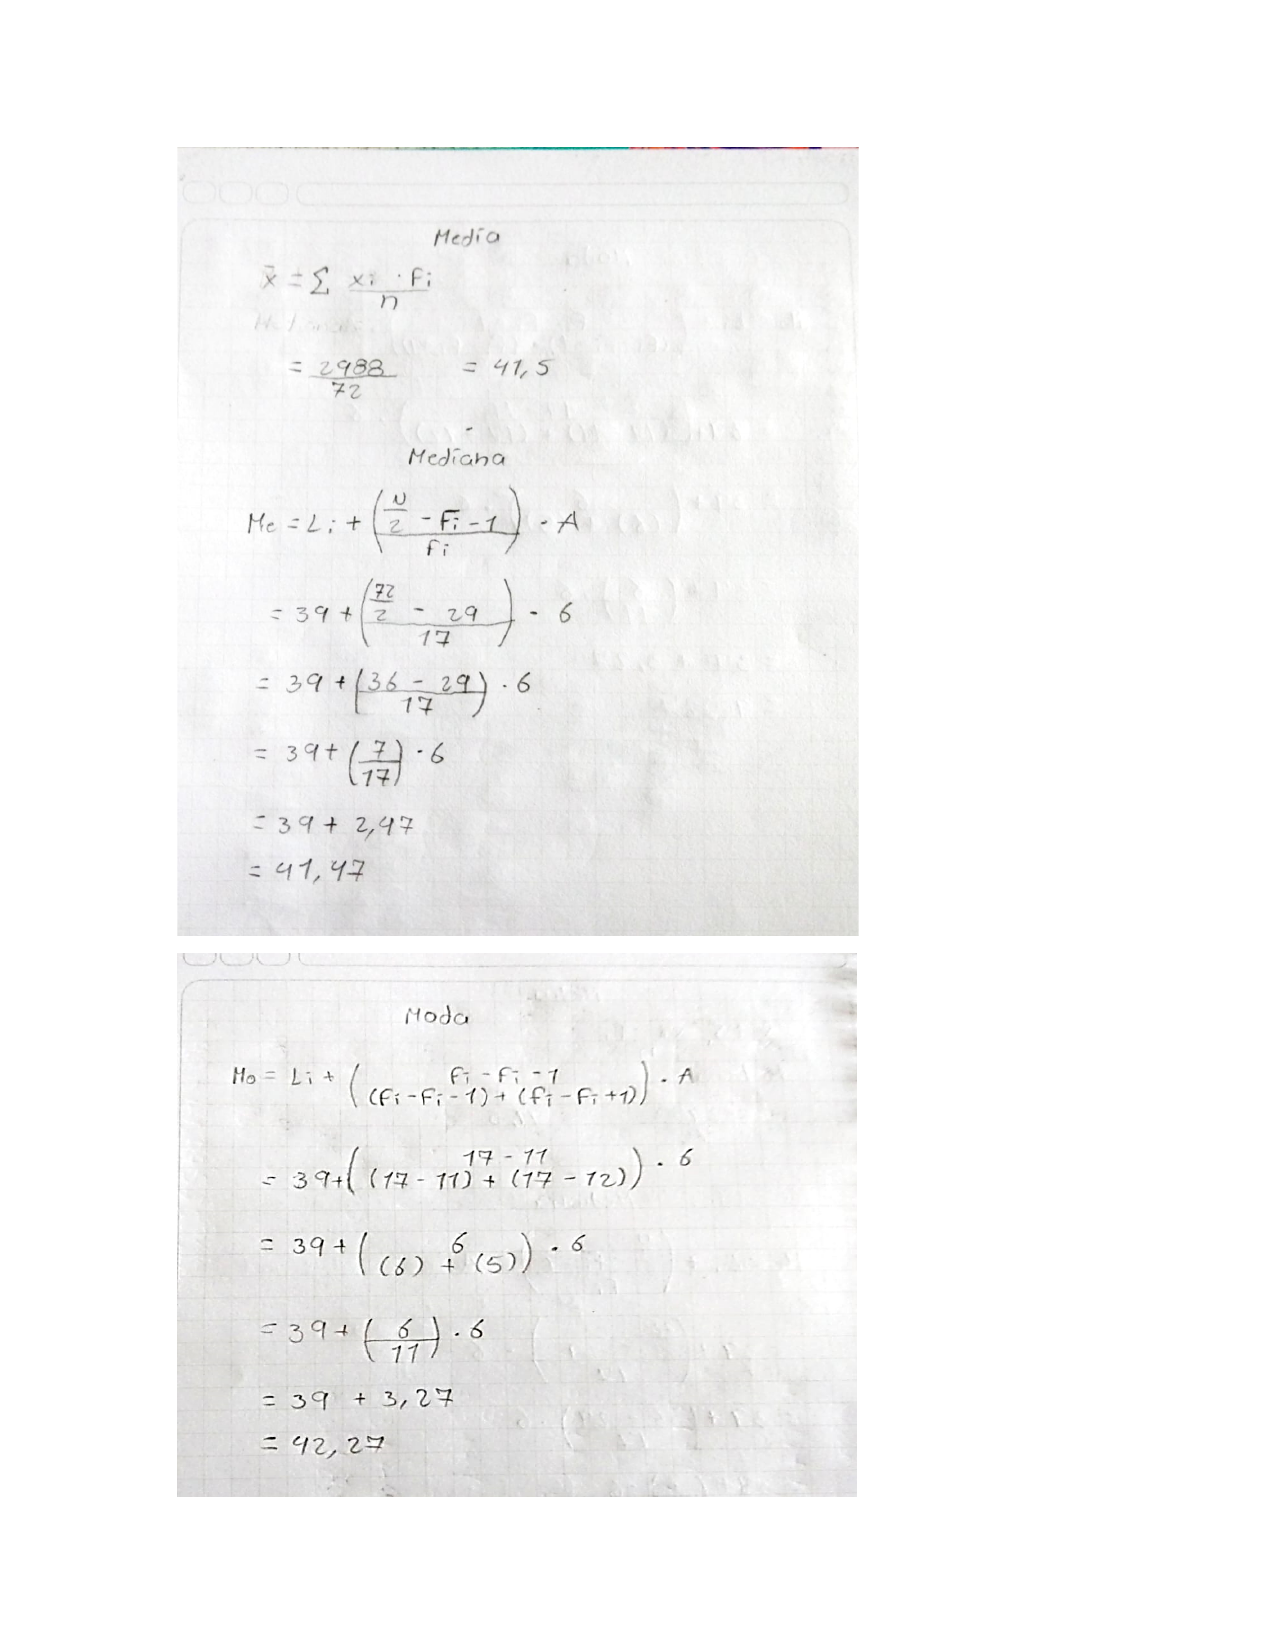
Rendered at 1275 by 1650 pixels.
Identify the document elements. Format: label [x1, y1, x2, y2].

picture [177, 953, 857, 1497]
picture [177, 147, 859, 936]
